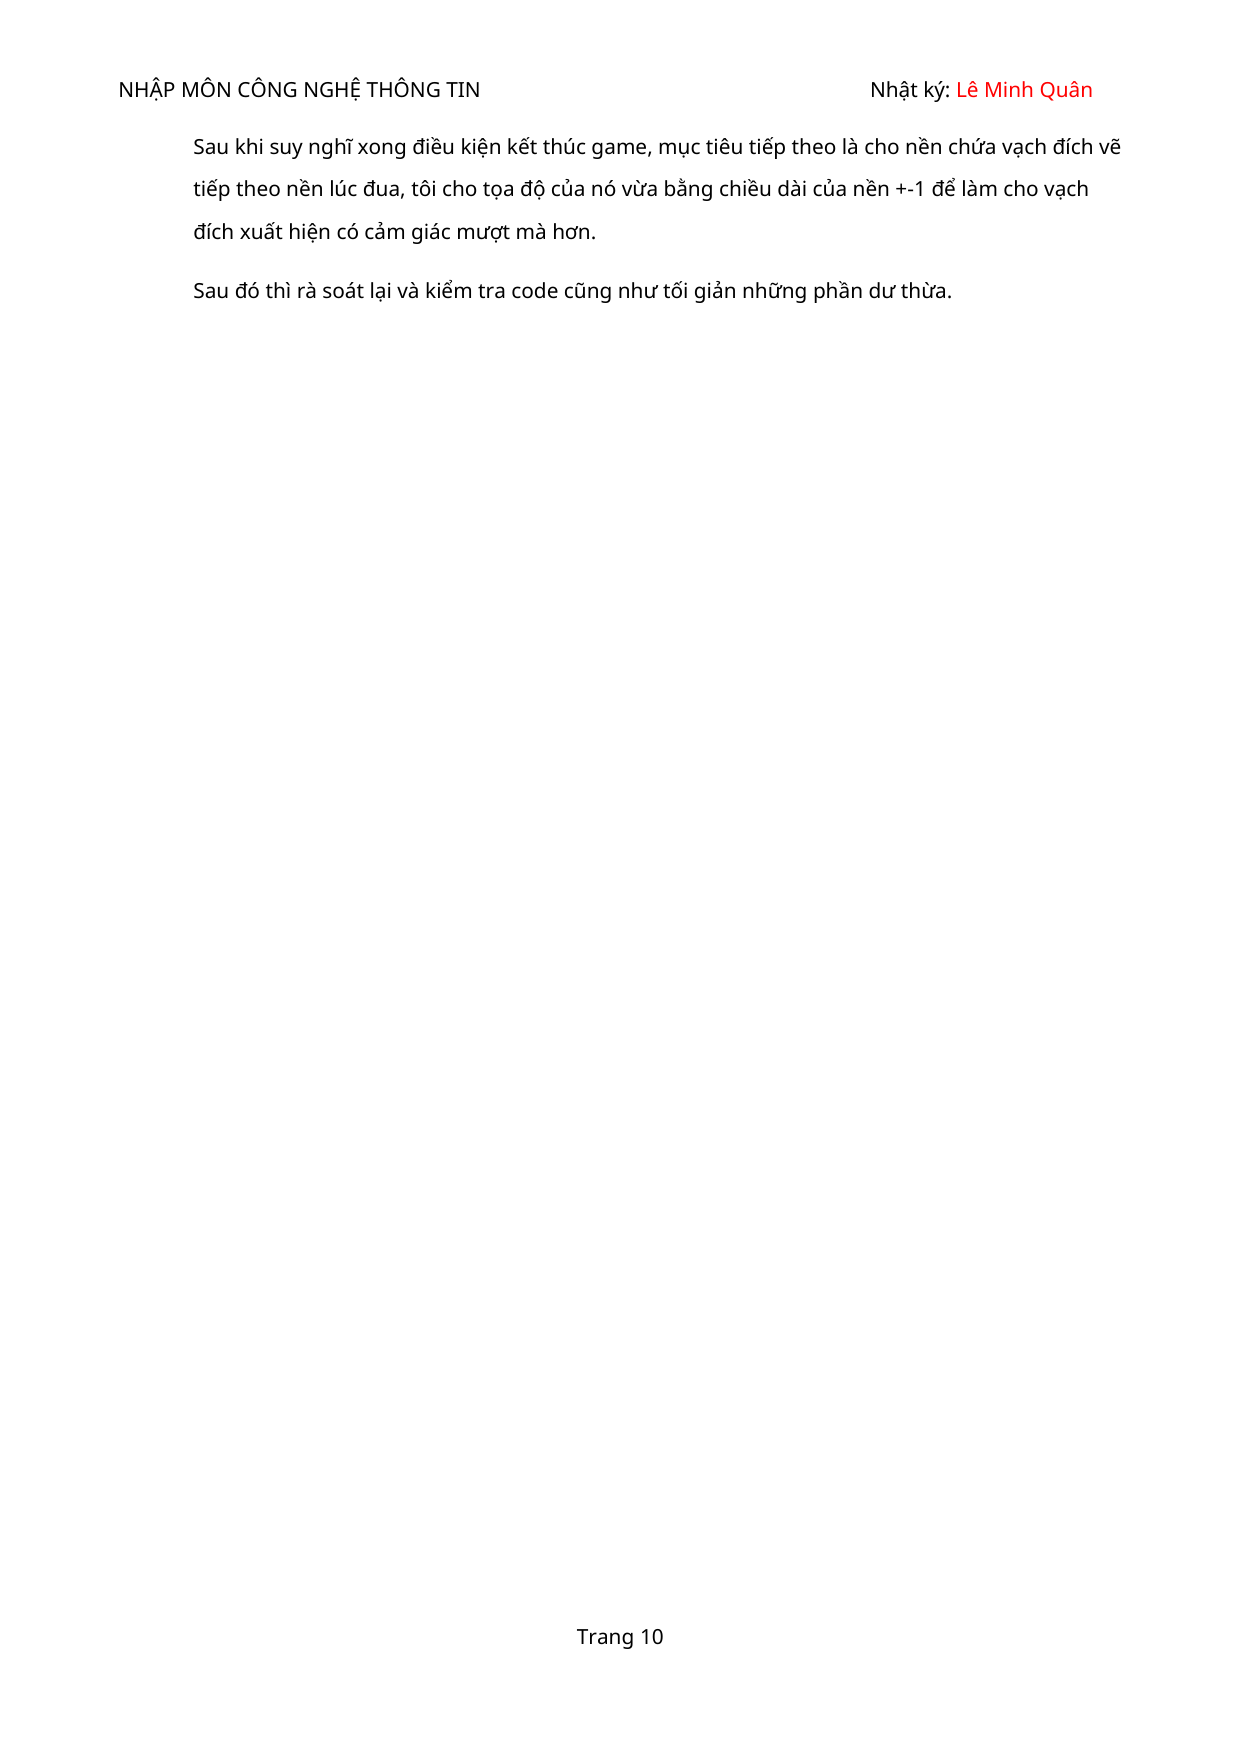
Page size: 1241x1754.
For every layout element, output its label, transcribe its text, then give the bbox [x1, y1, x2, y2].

text Sau khi suy nghĩ xong điều kiện kết thúc game, mục tiêu tiếp theo là cho nền chứa vạch đích vẽ tiếp theo nền lúc đua, tôi cho tọa độ của nó vừa bằng chiều dài của nền +-1 để làm cho vạch đích xuất hiện có cảm giác mượt mà hơn. [118, 132, 1122, 246]
text Sau đó thì rà soát lại và kiểm tra code cũng như tối giản những phần dư thừa. [118, 276, 1122, 305]
